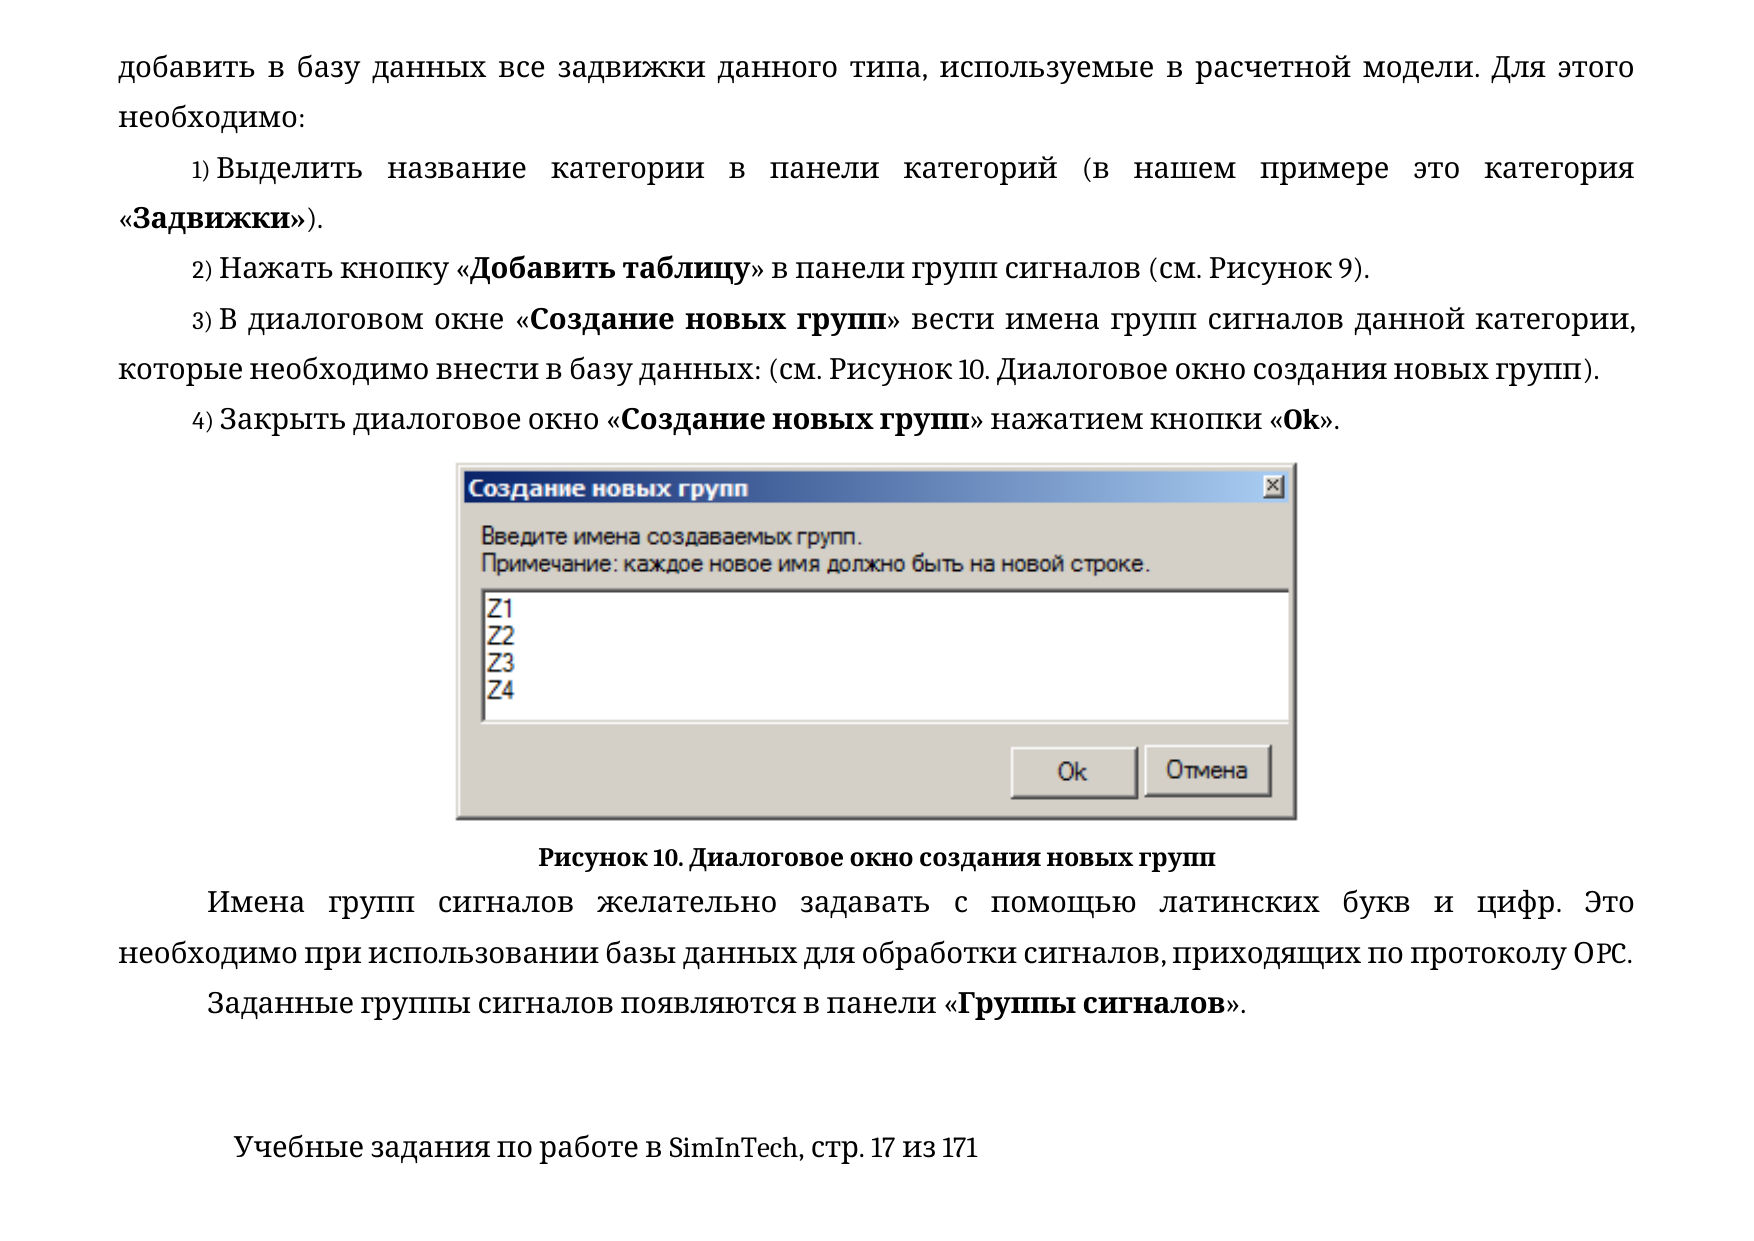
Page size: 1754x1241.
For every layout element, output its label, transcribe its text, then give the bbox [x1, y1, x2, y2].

text Имена групп сигналов желательно задавать с помощью латинских букв и цифр. Это необходимо при использовании базы данных для обработки сигналов, приходящих по протоколу ОPC. [118, 887, 1636, 970]
picture [444, 453, 1310, 827]
list В диалоговом окне «Создание новых групп» вести имена групп сигналов данной категории, которые необходимо внести в базу данных: (см. Рисунок 10). [118, 303, 1636, 387]
list Выделить название категории в панели категорий (в нашем примере это категория «Задвижки»). [118, 152, 1636, 236]
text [118, 51, 1636, 135]
list Нажать кнопку «Добавить таблицу» в панели групп сигналов (см. Рисунок 9). [118, 252, 1636, 286]
text Заданные группы сигналов появляются в панели «Группы сигналов». [118, 987, 1636, 1021]
list Закрыть диалоговое окно «Создание новых групп» нажатием кнопки «Ok». [118, 403, 1636, 437]
